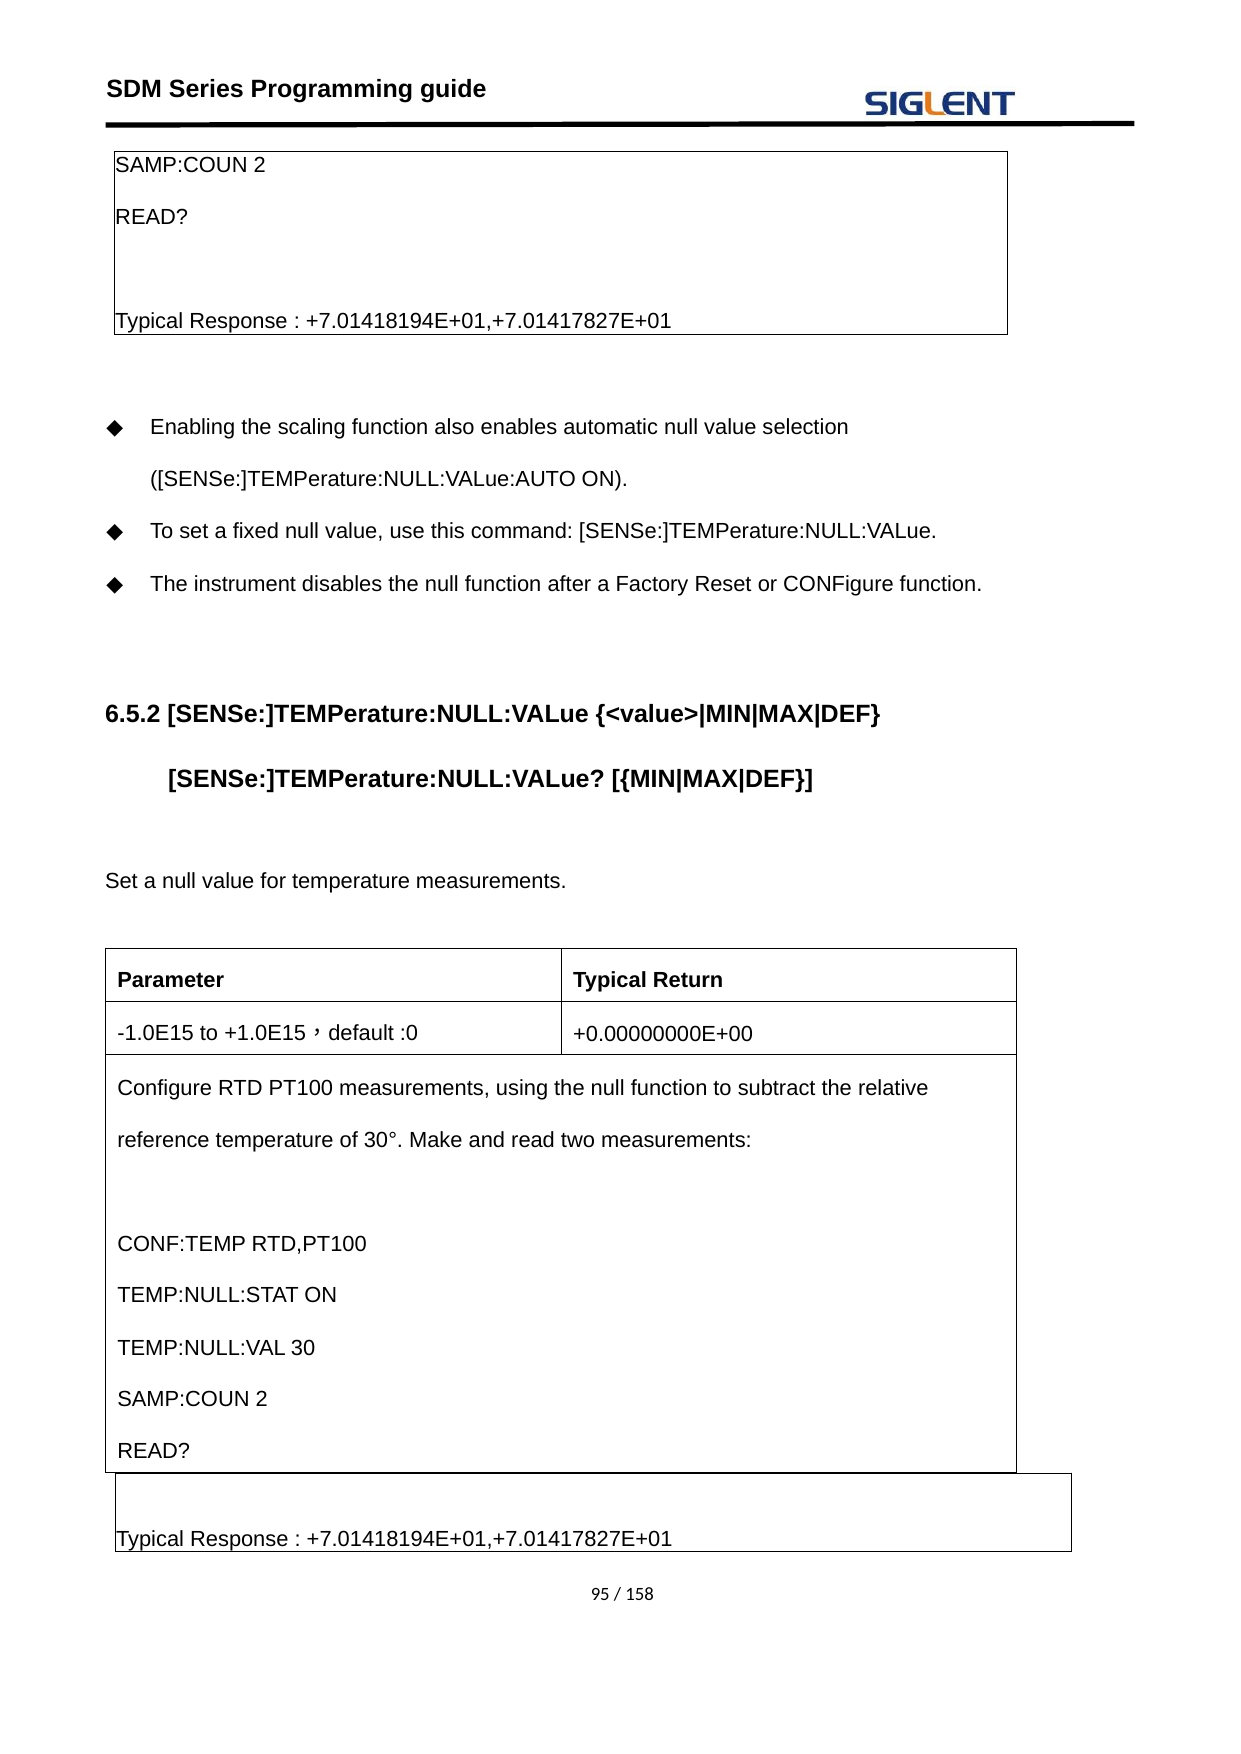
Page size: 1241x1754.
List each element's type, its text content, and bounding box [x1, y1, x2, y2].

table_header Typical Return [562, 949, 1016, 1001]
text 6.5.2 [SENSe:]TEMPerature:NULL:VALue {<value>|MIN|MAX|DEF} [105, 699, 1134, 728]
table_cell +0.00000000E+00 [562, 1002, 1016, 1054]
text READ? [115, 203, 1007, 229]
list The instrument disables the null function after a Factory Reset or CONFigure function. [106, 570, 1133, 596]
text ([SENSe:]TEMPerature:NULL:VALue:AUTO ON). [150, 466, 1133, 491]
list To set a fixed null value, use this command: [SENSe:]TEMPerature:NULL:VALue. [106, 518, 1133, 543]
text Set a null value for temperature measurements. [105, 868, 1133, 893]
subtitle [SENSe:]TEMPerature:NULL:VALue? [{MIN|MAX|DEF}] [168, 764, 1134, 793]
text Typical Response : +7.01418194E+01,+7.01417827E+01 [116, 1525, 1071, 1551]
text Typical Response : +7.01418194E+01,+7.01417827E+01 [115, 307, 1007, 334]
text SAMP:COUN 2 [115, 152, 1007, 177]
table_cell -1.0E15 to +1.0E15，default :0 [106, 1002, 561, 1054]
table_header Parameter [106, 949, 561, 1001]
list Enabling the scaling function also enables automatic null value selection [106, 414, 1133, 439]
picture [853, 127, 1028, 134]
picture [853, 73, 1028, 121]
table_cell Configure RTD PT100 measurements, using the null function to subtract the relative reference temperature of 30°. Make and read two measurements: CONF:TEMP RTD,PT100 TEMP:NULL:STAT ON TEMP:NULL:VAL 30 SAMP:COUN 2 READ? [106, 1055, 1016, 1472]
